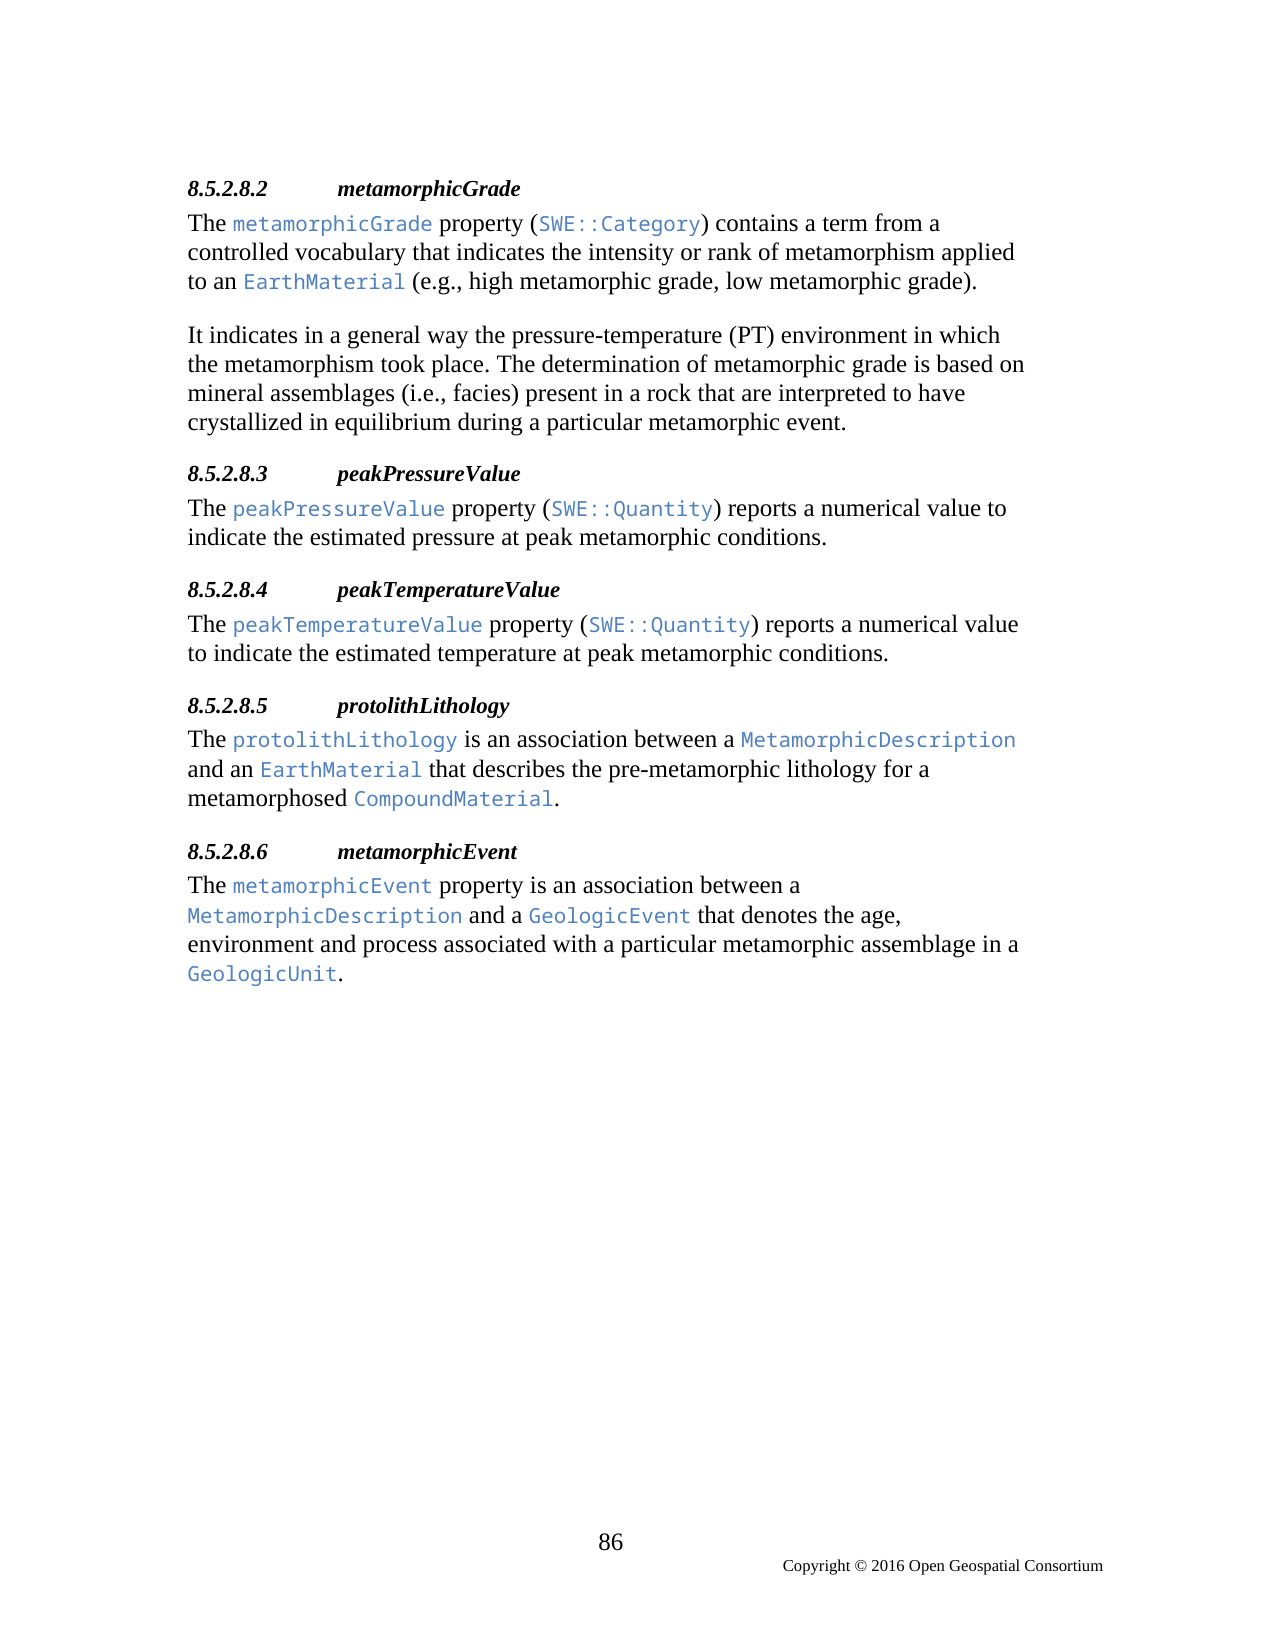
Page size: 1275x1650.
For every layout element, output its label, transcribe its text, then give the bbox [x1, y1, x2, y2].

subtitle peakTemperatureValue [187, 576, 1034, 602]
subtitle metamorphicEvent [187, 838, 1034, 864]
text The metamorphicGrade property (SWE::Category) contains a term from a controlled vocabulary that indicates the intensity or rank of metamorphism applied to an EarthMaterial (e.g., high metamorphic grade, low metamorphic grade). [187, 208, 1034, 295]
text The protolithLithology is an association between a MetamorphicDescription and an EarthMaterial that describes the pre-metamorphic lithology for a metamorphosed CompoundMaterial. [187, 724, 1034, 813]
text The peakTemperatureValue property (SWE::Quantity) reports a numerical value to indicate the estimated temperature at peak metamorphic conditions. [187, 609, 1034, 667]
text The metamorphicEvent property is an association between a MetamorphicDescription and a GeologicEvent that denotes the age, environment and process associated with a particular metamorphic assemblage in a GeologicUnit. [187, 871, 1034, 988]
subtitle protolithLithology [187, 692, 1034, 718]
subtitle peakPressureValue [187, 460, 1034, 487]
subtitle metamorphicGrade [187, 175, 1034, 201]
text It indicates in a general way the pressure-temperature (PT) environment in which the metamorphism took place. The determination of metamorphic grade is based on mineral assemblages (i.e., facies) present in a rock that are interpreted to have crystallized in equilibrium during a particular metamorphic event. [187, 320, 1034, 435]
text The peakPressureValue property (SWE::Quantity) reports a numerical value to indicate the estimated pressure at peak metamorphic conditions. [187, 493, 1034, 551]
